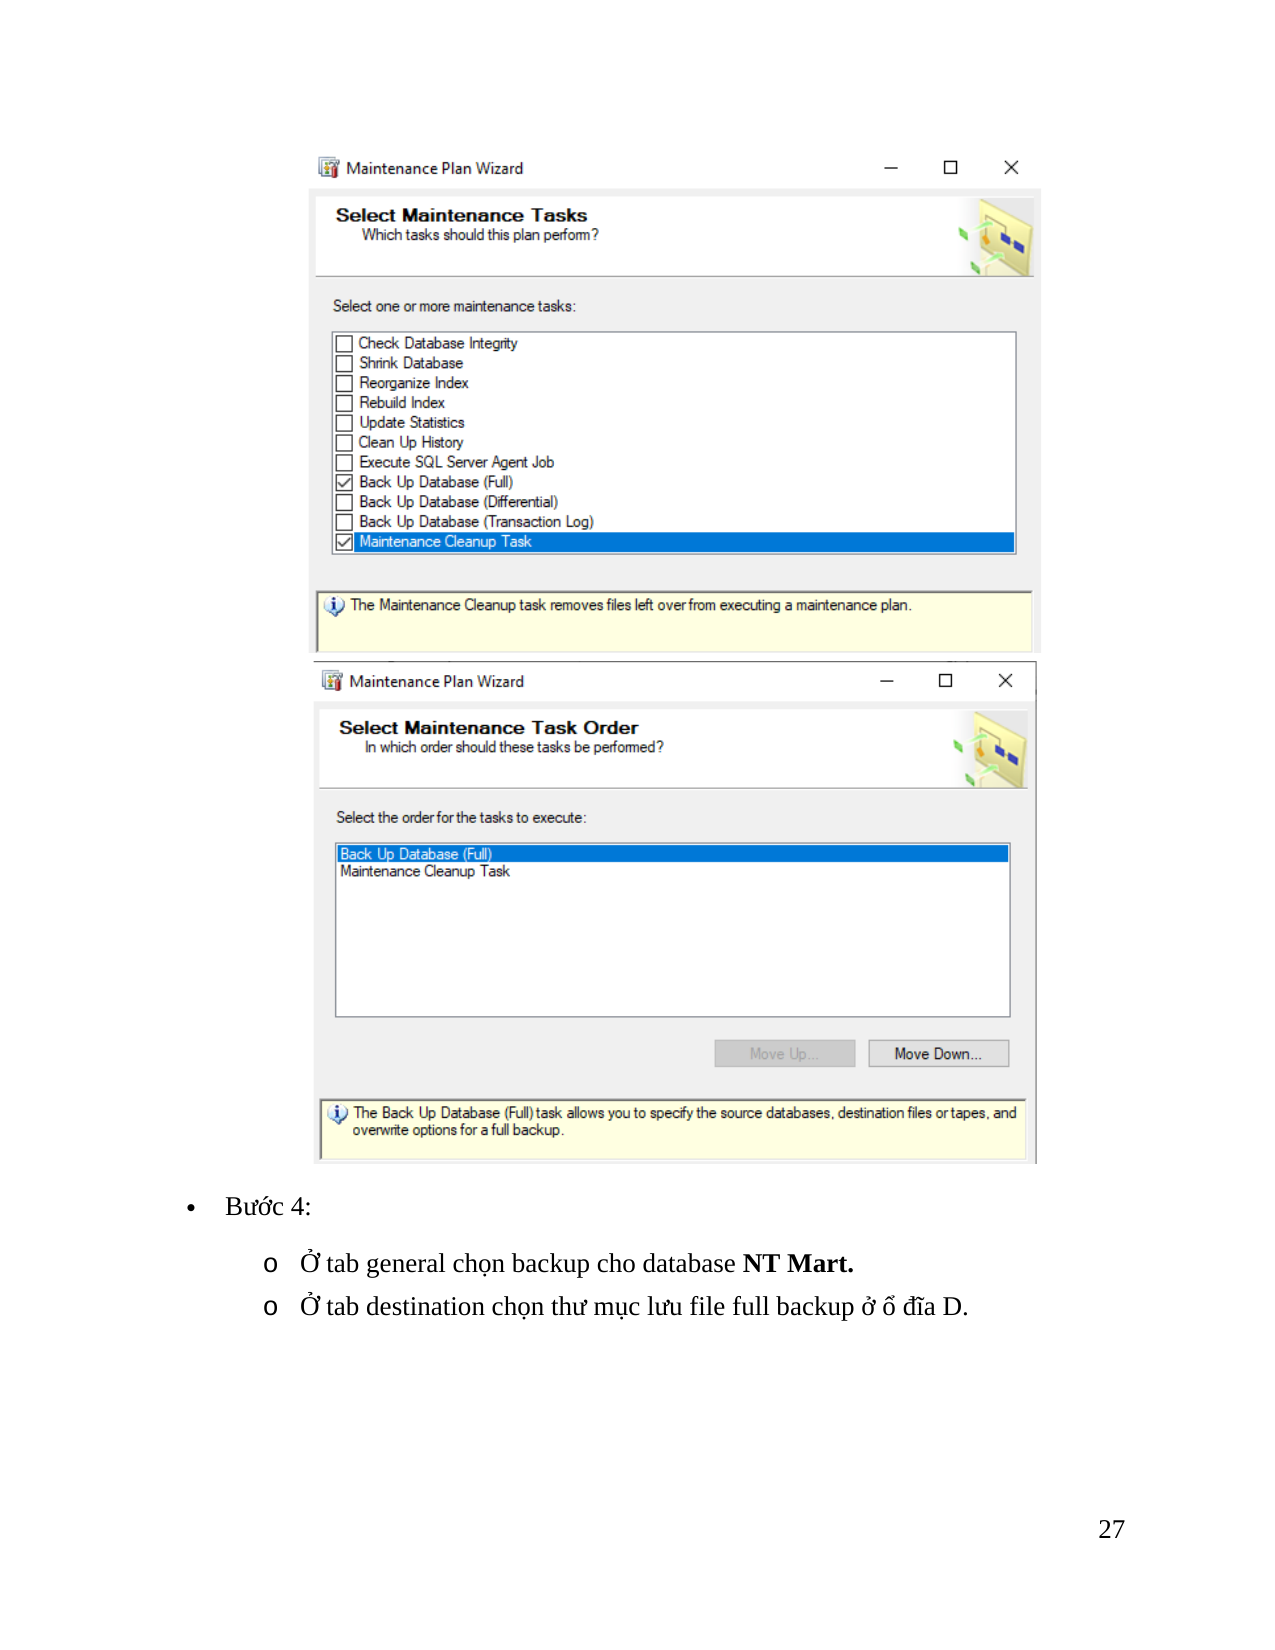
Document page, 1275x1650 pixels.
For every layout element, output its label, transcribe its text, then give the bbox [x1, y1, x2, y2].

list Bước 4: [187, 1190, 1125, 1221]
list Ở tab destination chọn thư mục lưu file full backup ở ổ đĩa D. [262, 1291, 1125, 1324]
list Ở tab general chọn backup cho database NT Mart. [262, 1247, 1125, 1281]
picture [308, 150, 1042, 653]
picture [313, 661, 1037, 1164]
